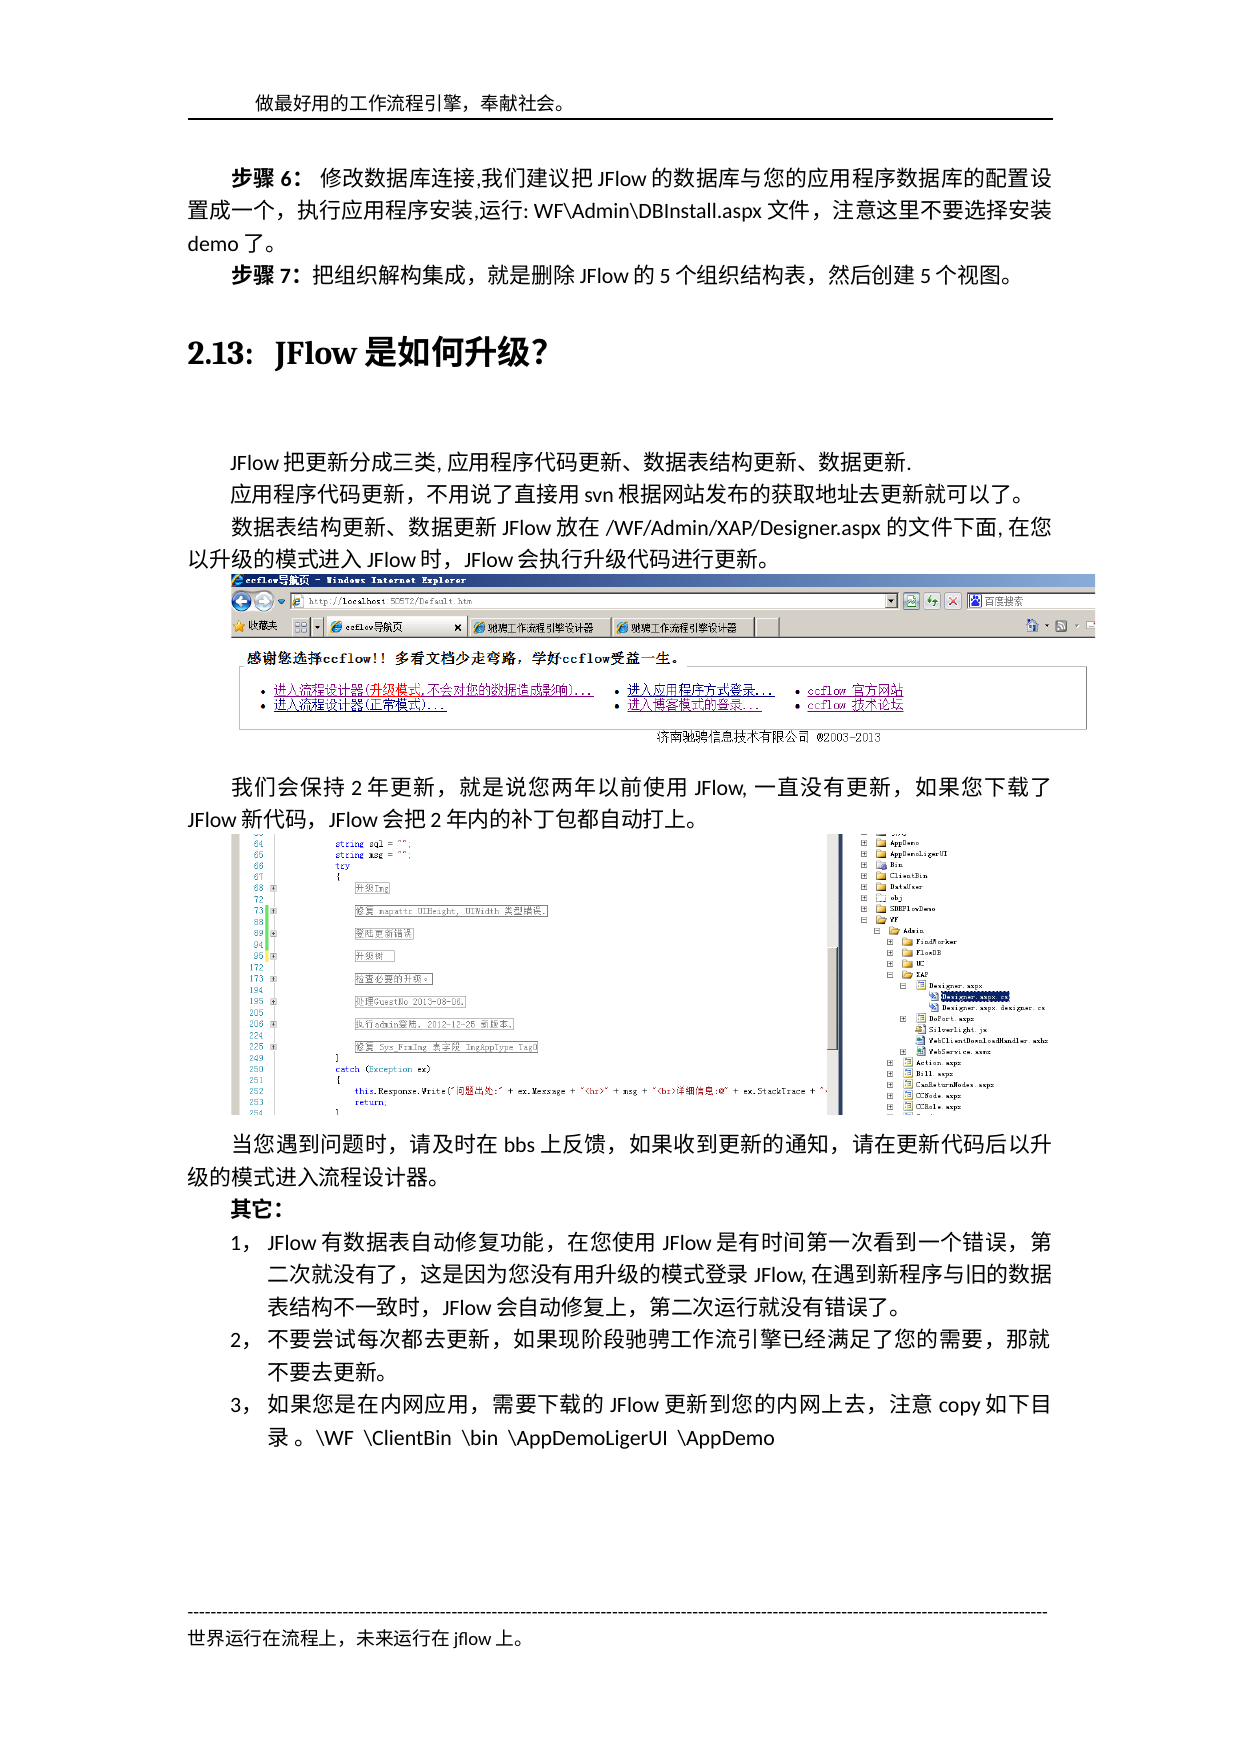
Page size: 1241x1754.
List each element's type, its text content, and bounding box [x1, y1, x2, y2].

list JFlow有数据表自动修复功能，在您使用JFlow是有时间第一次看到一个错误，第二次就没有了，这是因为您没有用升级的模式登录JFlow, 在遇到新程序与旧的数据表结构不一致时，JFlow会自动修复上，第二次运行就没有错误了。 [230, 1224, 1053, 1322]
text 步骤6： 修改数据库连接,我们建议把JFlow的数据库与您的应用程序数据库的配置设置成一个，执行应用程序安装,运行: WF\Admin\DBInstall.aspx 文件，注意这里不要选择安装demo了。 [187, 160, 1053, 258]
text 我们会保持2年更新，就是说您两年以前使用JFlow, 一直没有更新，如果您下载了JFlow新代码，JFlow会把2年内的补丁包都自动打上。 [187, 769, 1053, 834]
picture [231, 574, 1096, 750]
text JFlow把更新分成三类, 应用程序代码更新、数据表结构更新、数据更新. [187, 444, 1053, 477]
list 不要尝试每次都去更新，如果现阶段驰骋工作流引擎已经满足了您的需要，那就不要去更新。 [230, 1322, 1053, 1387]
picture [231, 834, 1097, 1115]
text 应用程序代码更新，不用说了直接用svn根据网站发布的获取地址去更新就可以了。 [187, 477, 1053, 509]
text 其它： [187, 1192, 1053, 1224]
text 当您遇到问题时，请及时在bbs上反馈，如果收到更新的通知，请在更新代码后以升级的模式进入流程设计器。 [187, 1127, 1053, 1192]
list 如果您是在内网应用，需要下载的JFlow更新到您的内网上去，注意copy如下目录 。\WF \ClientBin \bin \AppDemoLigerUI \AppDemo [230, 1387, 1053, 1452]
text 数据表结构更新、数据更新JFlow放在 /WF/Admin/XAP/Designer.aspx 的文件下面, 在您以升级的模式进入JFlow时，JFlow会执行升级代码进行更新。 [187, 509, 1053, 574]
subtitle JFlow是如何升级？ [187, 317, 1053, 382]
text 步骤7：把组织解构集成，就是删除JFlow的5个组织结构表，然后创建5个视图。 [187, 258, 1053, 290]
